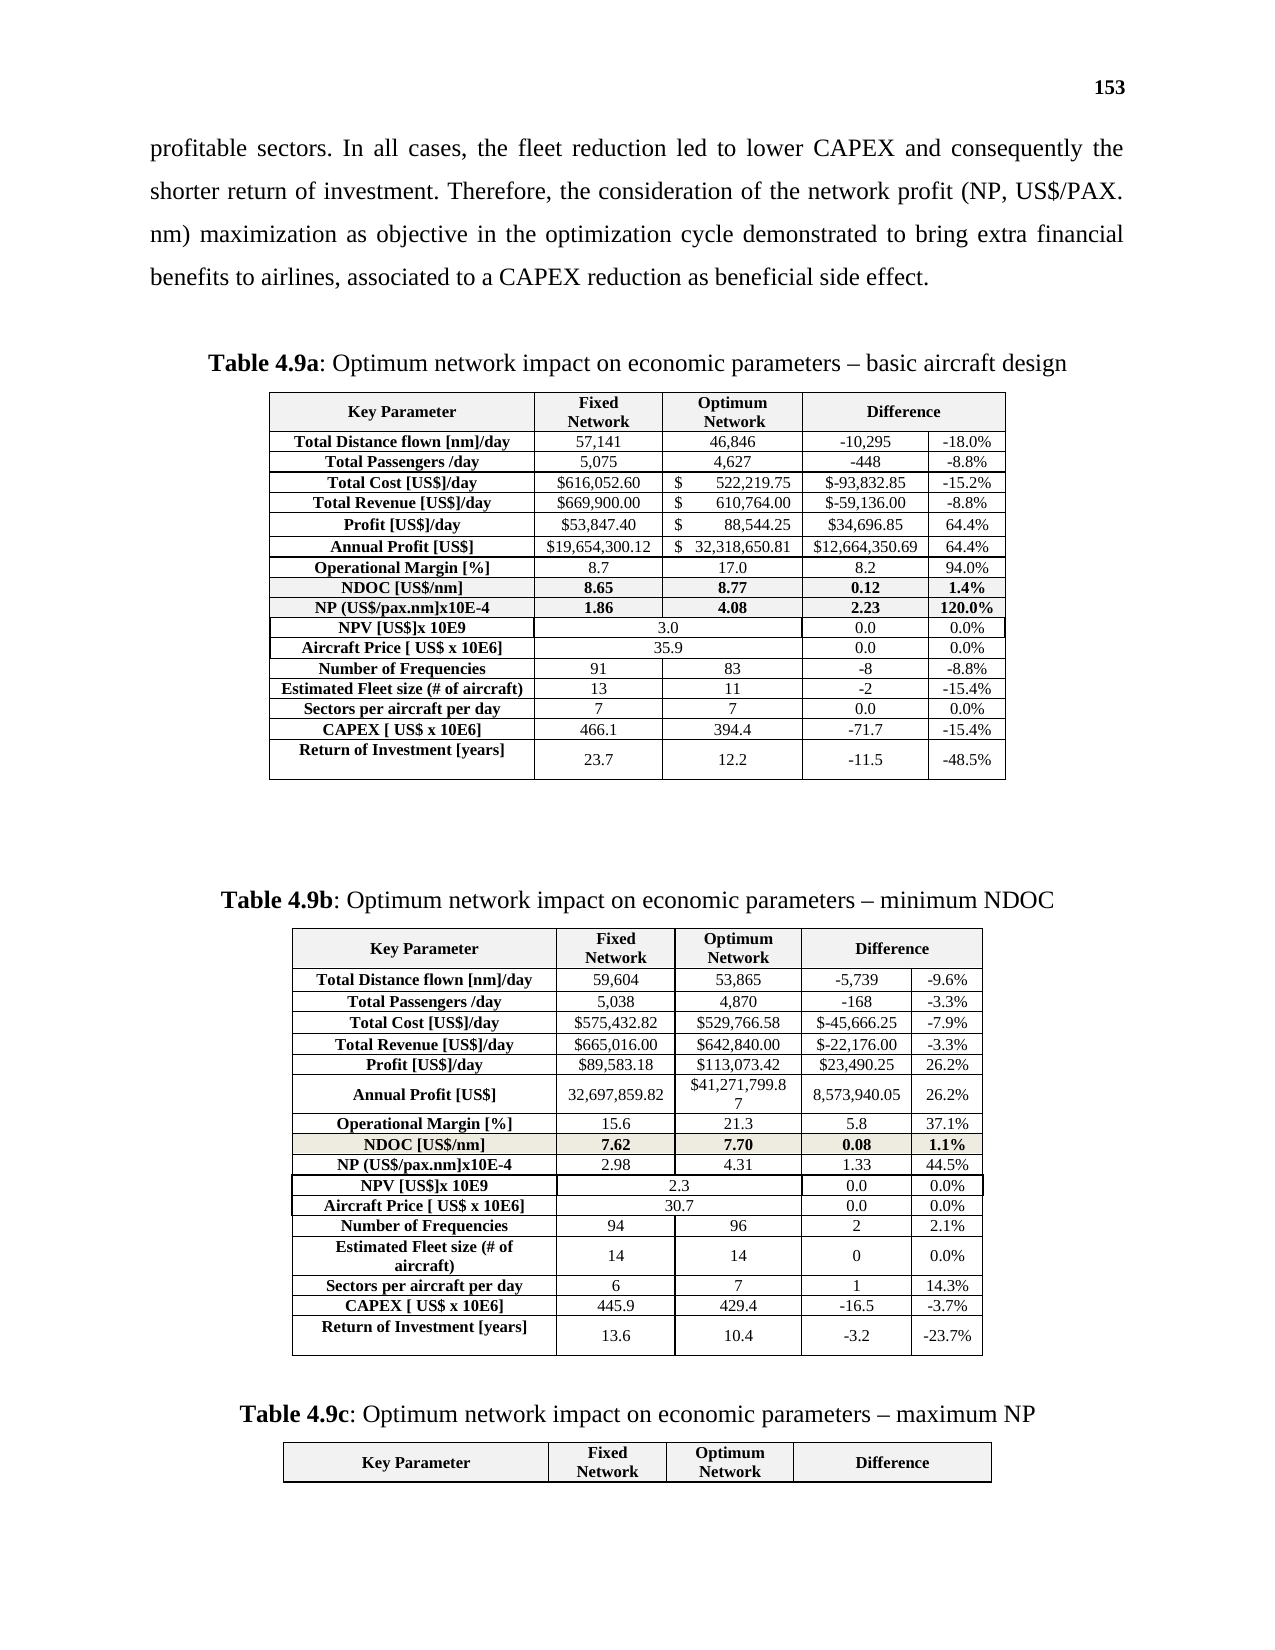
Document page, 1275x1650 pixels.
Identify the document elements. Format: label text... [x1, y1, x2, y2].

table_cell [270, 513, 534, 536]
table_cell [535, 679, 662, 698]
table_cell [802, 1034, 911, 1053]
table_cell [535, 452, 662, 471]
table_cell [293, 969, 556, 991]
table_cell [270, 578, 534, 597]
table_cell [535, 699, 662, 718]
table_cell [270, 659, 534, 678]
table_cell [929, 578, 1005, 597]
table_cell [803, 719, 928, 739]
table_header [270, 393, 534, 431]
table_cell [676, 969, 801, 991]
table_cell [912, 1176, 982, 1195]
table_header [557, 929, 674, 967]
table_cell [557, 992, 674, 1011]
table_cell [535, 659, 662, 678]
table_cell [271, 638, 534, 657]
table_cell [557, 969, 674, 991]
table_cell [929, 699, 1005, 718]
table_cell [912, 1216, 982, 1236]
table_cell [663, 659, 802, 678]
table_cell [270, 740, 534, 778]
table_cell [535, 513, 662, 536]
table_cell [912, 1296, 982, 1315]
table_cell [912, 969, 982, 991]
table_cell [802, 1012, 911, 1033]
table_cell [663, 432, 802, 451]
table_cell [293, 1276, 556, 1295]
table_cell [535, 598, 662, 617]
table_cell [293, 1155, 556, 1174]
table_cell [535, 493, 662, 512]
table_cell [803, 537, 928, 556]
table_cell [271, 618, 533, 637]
text Table 4.9c: Optimum network impact on economic parameters – maximum NP [150, 1399, 1125, 1428]
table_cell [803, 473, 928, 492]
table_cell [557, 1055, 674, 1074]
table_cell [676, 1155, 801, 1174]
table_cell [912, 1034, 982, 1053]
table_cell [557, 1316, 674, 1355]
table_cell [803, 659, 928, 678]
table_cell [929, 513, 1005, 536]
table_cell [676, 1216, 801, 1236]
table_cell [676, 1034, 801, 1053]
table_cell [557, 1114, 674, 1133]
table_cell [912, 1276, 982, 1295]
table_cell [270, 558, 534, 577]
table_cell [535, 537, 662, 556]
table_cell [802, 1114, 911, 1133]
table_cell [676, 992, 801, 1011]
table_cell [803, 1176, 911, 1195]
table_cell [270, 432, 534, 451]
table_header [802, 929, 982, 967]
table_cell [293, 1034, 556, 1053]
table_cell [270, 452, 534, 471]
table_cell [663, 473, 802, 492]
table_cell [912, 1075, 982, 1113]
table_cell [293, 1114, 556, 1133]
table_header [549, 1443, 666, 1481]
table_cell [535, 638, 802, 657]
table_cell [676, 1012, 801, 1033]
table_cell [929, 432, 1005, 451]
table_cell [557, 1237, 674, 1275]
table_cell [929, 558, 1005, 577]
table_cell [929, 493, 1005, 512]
text Table 4.9a: Optimum network impact on economic parameters – basic aircraft design [150, 348, 1125, 377]
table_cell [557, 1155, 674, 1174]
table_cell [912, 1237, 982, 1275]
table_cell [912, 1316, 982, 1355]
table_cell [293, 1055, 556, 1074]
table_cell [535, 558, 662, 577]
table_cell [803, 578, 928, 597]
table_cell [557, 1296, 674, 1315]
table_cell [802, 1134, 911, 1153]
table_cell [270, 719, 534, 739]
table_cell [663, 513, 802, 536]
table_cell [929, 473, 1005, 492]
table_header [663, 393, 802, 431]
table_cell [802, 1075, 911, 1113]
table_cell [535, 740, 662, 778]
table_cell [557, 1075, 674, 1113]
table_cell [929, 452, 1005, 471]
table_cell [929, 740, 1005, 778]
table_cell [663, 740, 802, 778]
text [150, 133, 1125, 291]
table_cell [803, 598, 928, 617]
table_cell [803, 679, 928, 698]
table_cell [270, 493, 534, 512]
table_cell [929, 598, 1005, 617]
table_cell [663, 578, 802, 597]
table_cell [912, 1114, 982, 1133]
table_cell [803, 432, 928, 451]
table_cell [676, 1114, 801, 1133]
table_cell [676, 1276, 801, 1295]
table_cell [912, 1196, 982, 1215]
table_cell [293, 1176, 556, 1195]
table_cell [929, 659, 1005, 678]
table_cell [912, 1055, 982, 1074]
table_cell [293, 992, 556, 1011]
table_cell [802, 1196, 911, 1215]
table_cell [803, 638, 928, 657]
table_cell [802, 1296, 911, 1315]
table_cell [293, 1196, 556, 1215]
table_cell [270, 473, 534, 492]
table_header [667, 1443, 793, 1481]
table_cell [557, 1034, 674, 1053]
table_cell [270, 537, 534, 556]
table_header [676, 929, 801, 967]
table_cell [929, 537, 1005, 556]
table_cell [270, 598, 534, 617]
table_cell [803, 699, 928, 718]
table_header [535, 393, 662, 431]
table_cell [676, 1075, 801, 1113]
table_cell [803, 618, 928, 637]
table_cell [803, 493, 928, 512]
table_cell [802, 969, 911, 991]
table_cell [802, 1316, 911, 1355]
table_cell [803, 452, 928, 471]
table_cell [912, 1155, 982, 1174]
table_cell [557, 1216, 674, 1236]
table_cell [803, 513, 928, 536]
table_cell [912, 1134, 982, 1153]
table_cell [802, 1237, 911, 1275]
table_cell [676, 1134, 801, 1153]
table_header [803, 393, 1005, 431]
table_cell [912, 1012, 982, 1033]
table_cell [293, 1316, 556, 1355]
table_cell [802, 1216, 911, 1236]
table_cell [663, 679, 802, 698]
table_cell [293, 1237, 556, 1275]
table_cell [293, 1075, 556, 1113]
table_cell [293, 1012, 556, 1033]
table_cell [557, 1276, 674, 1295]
text Table 4.9b: Optimum network impact on economic parameters – minimum NDOC [150, 885, 1125, 914]
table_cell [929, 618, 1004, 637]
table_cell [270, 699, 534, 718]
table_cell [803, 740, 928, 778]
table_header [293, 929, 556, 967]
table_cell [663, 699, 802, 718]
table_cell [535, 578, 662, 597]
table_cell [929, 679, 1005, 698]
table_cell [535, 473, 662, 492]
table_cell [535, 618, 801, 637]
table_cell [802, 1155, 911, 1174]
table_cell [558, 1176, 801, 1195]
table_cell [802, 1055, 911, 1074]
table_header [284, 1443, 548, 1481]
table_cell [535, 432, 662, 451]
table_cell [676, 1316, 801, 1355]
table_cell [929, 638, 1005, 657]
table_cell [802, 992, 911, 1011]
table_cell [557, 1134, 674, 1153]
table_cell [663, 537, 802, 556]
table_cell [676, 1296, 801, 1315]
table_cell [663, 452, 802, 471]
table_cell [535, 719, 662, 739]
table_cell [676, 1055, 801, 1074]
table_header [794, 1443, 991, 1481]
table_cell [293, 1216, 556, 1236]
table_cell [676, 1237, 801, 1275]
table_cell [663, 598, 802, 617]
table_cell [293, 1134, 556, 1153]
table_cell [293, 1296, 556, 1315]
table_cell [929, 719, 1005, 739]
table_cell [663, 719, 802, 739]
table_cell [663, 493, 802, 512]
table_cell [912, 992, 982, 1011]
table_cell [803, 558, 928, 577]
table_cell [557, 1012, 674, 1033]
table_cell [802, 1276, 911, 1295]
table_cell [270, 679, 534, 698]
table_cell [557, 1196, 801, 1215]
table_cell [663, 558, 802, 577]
